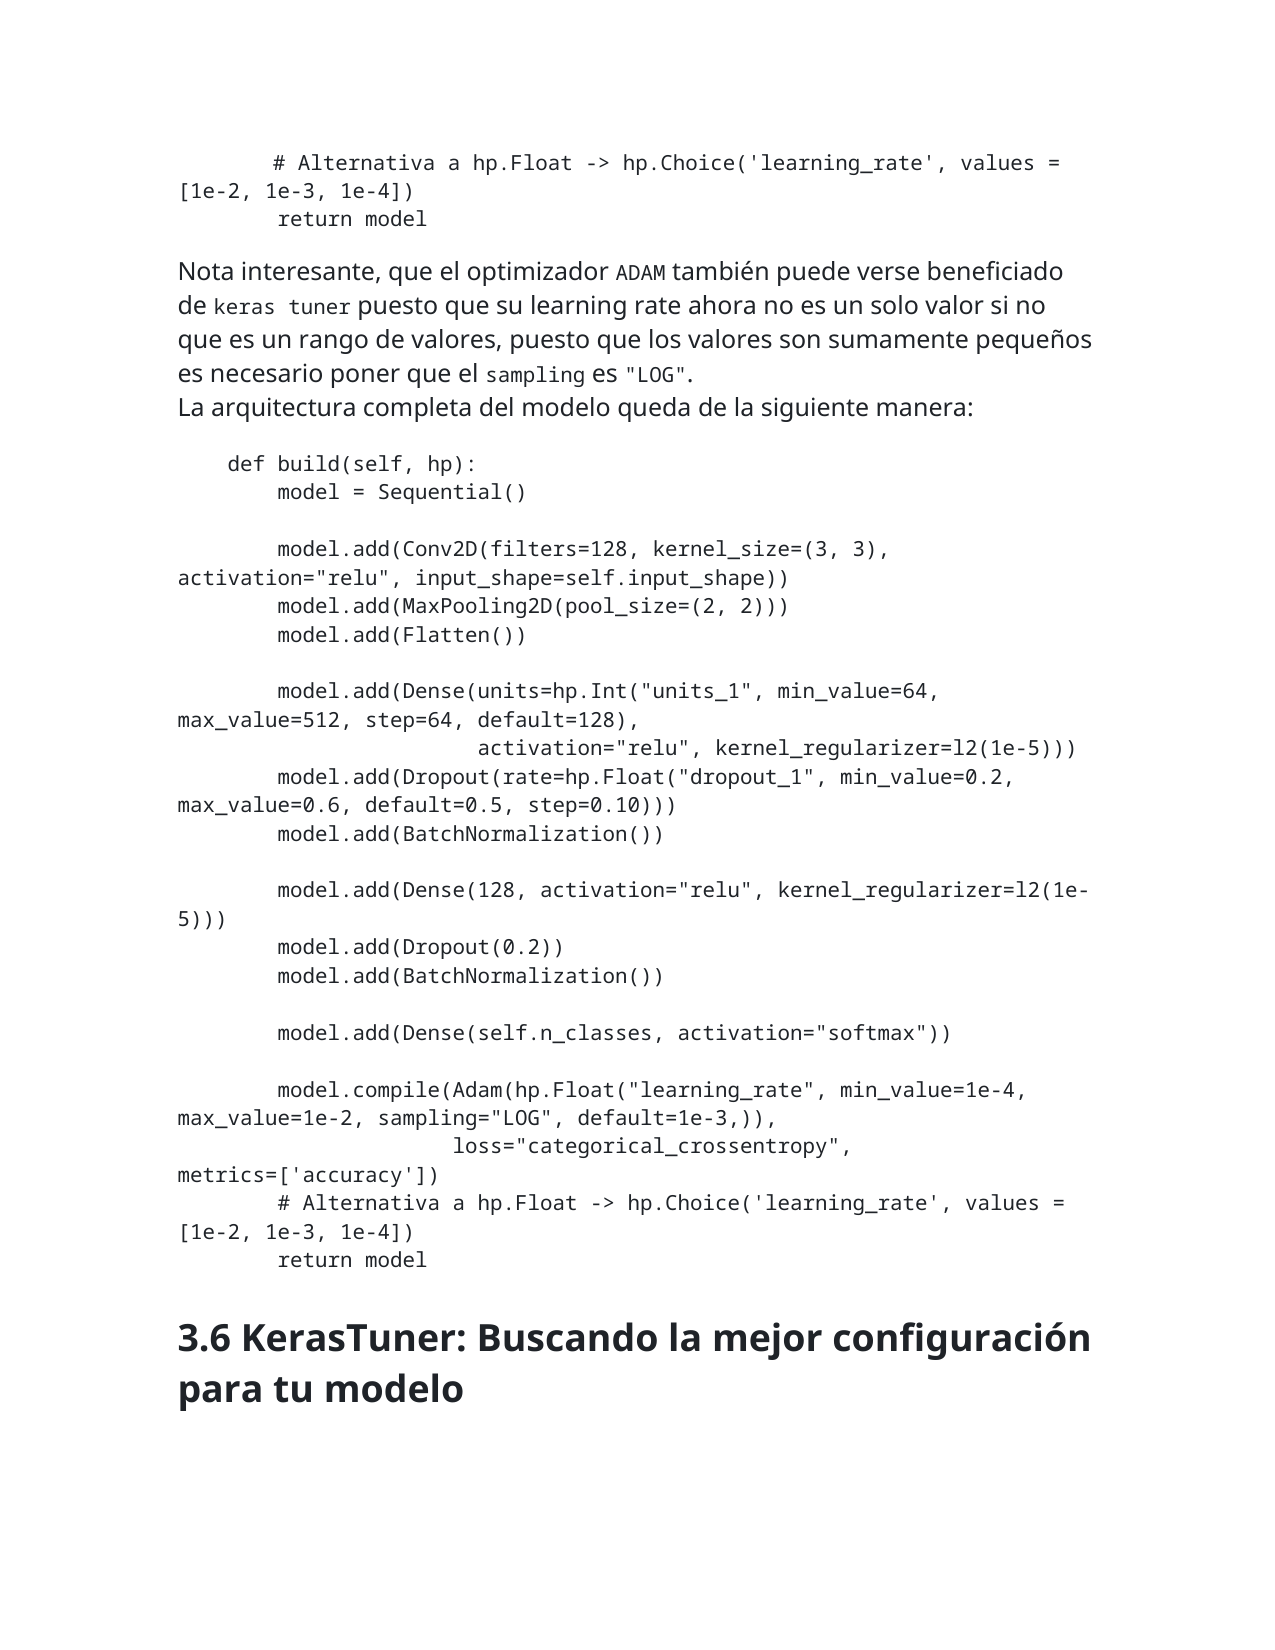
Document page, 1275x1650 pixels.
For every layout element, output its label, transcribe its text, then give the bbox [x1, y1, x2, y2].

text model.add(BatchNormalization()) [177, 819, 1098, 847]
text return model [177, 1245, 1098, 1274]
text model.add(MaxPooling2D(pool_size=(2, 2))) [177, 591, 1098, 620]
text model.add(Dropout(rate=hp.Float("dropout_1", min_value=0.2, max_value=0.6, default=0.5, step=0.10))) [177, 762, 1098, 819]
text model.add(Dense(self.n_classes, activation="softmax")) [177, 1018, 1098, 1046]
text model.add(Dropout(0.2)) [177, 932, 1098, 961]
text # Alternativa a hp.Float -> hp.Choice('learning_rate', values = [1e-2, 1e-3, 1e-4]) [177, 1188, 1098, 1245]
text model.add(BatchNormalization()) [177, 961, 1098, 989]
text La arquitectura completa del modelo queda de la siguiente manera: [177, 390, 1098, 424]
text model.add(Flatten()) [177, 620, 1098, 648]
text return model [177, 204, 1098, 233]
text Nota interesante, que el optimizador ADAM también puede verse beneficiado de keras tuner puesto que su learning rate ahora no es un solo valor si no que es un rango de valores, puesto que los valores son sumamente pequeños es necesario poner que el sampling es "LOG". [177, 254, 1098, 390]
text model.compile(Adam(hp.Float("learning_rate", min_value=1e-4, max_value=1e-2, sampling="LOG", default=1e-3,)), [177, 1075, 1098, 1132]
text # Alternativa a hp.Float -> hp.Choice('learning_rate', values = [1e-2, 1e-3, 1e-4]) [177, 148, 1098, 204]
text model.add(Conv2D(filters=128, kernel_size=(3, 3), activation="relu", input_shape=self.input_shape)) [177, 534, 1098, 591]
text 3.6 KerasTuner: Buscando la mejor configuración para tu modelo [177, 1311, 1098, 1413]
text def build(self, hp): [177, 449, 1098, 477]
text model = Sequential() [177, 477, 1098, 506]
text model.add(Dense(units=hp.Int("units_1", min_value=64, max_value=512, step=64, default=128), [177, 677, 1098, 733]
text loss="categorical_crossentropy", metrics=['accuracy']) [177, 1132, 1098, 1188]
text activation="relu", kernel_regularizer=l2(1e-5))) [177, 733, 1098, 762]
text model.add(Dense(128, activation="relu", kernel_regularizer=l2(1e-5))) [177, 876, 1098, 932]
